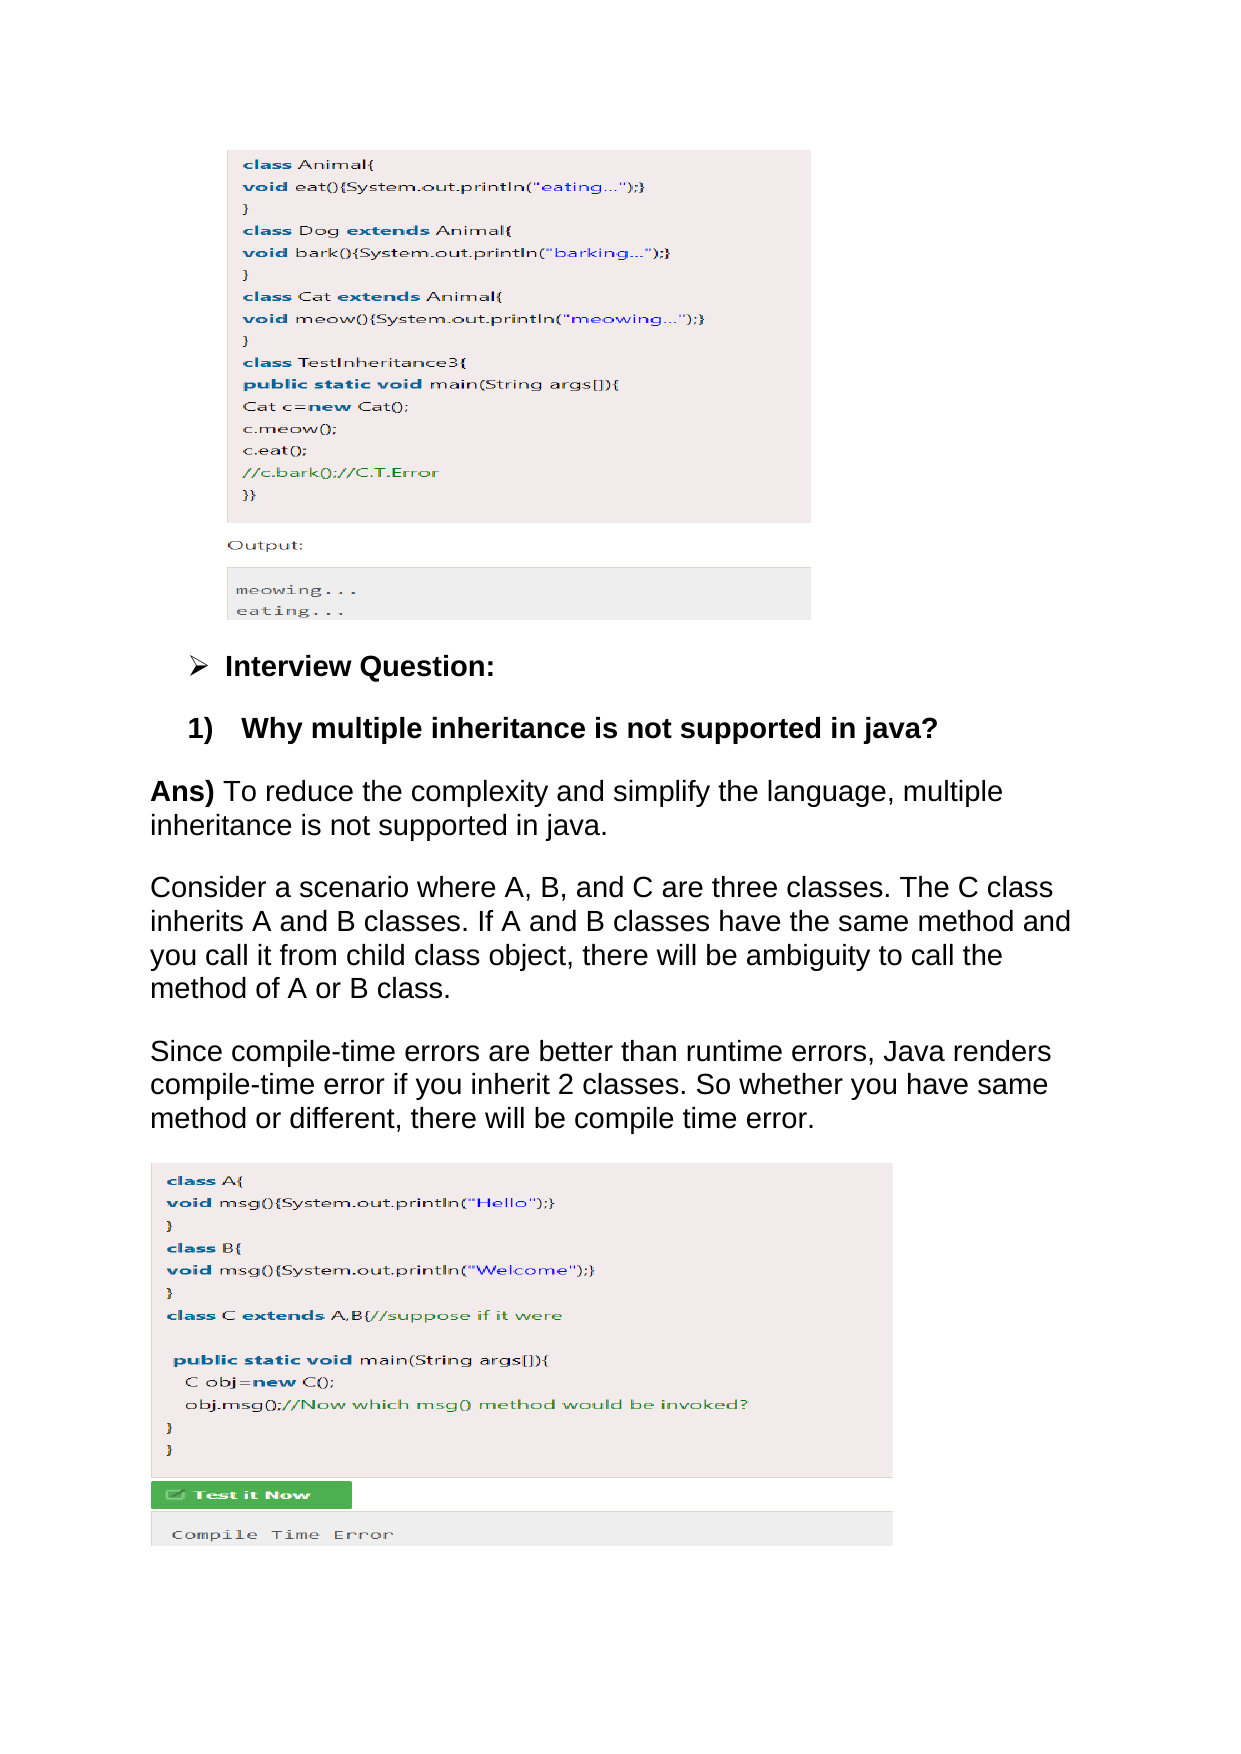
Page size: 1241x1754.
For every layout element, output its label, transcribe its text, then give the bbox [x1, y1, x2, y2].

subtitle Interview Question: [187, 649, 1090, 682]
subtitle Consider a scenario where A, B, and C are three classes. The C class inherits A and B classes. If A and B classes have the same method and you call it from child class object, there will be ambiguity to call the method of A or B class. [150, 871, 1090, 1005]
picture [225, 150, 812, 620]
subtitle Since compile-time errors are better than runtime errors, Java renders compile-time error if you inherit 2 classes. So whether you have same method or different, there will be compile time error. [150, 1034, 1090, 1134]
subtitle Ans) To reduce the complexity and simplify the language, multiple inheritance is not supported in java. [150, 774, 1090, 841]
picture [150, 1163, 893, 1546]
subtitle Why multiple inheritance is not supported in java? [187, 712, 1090, 745]
